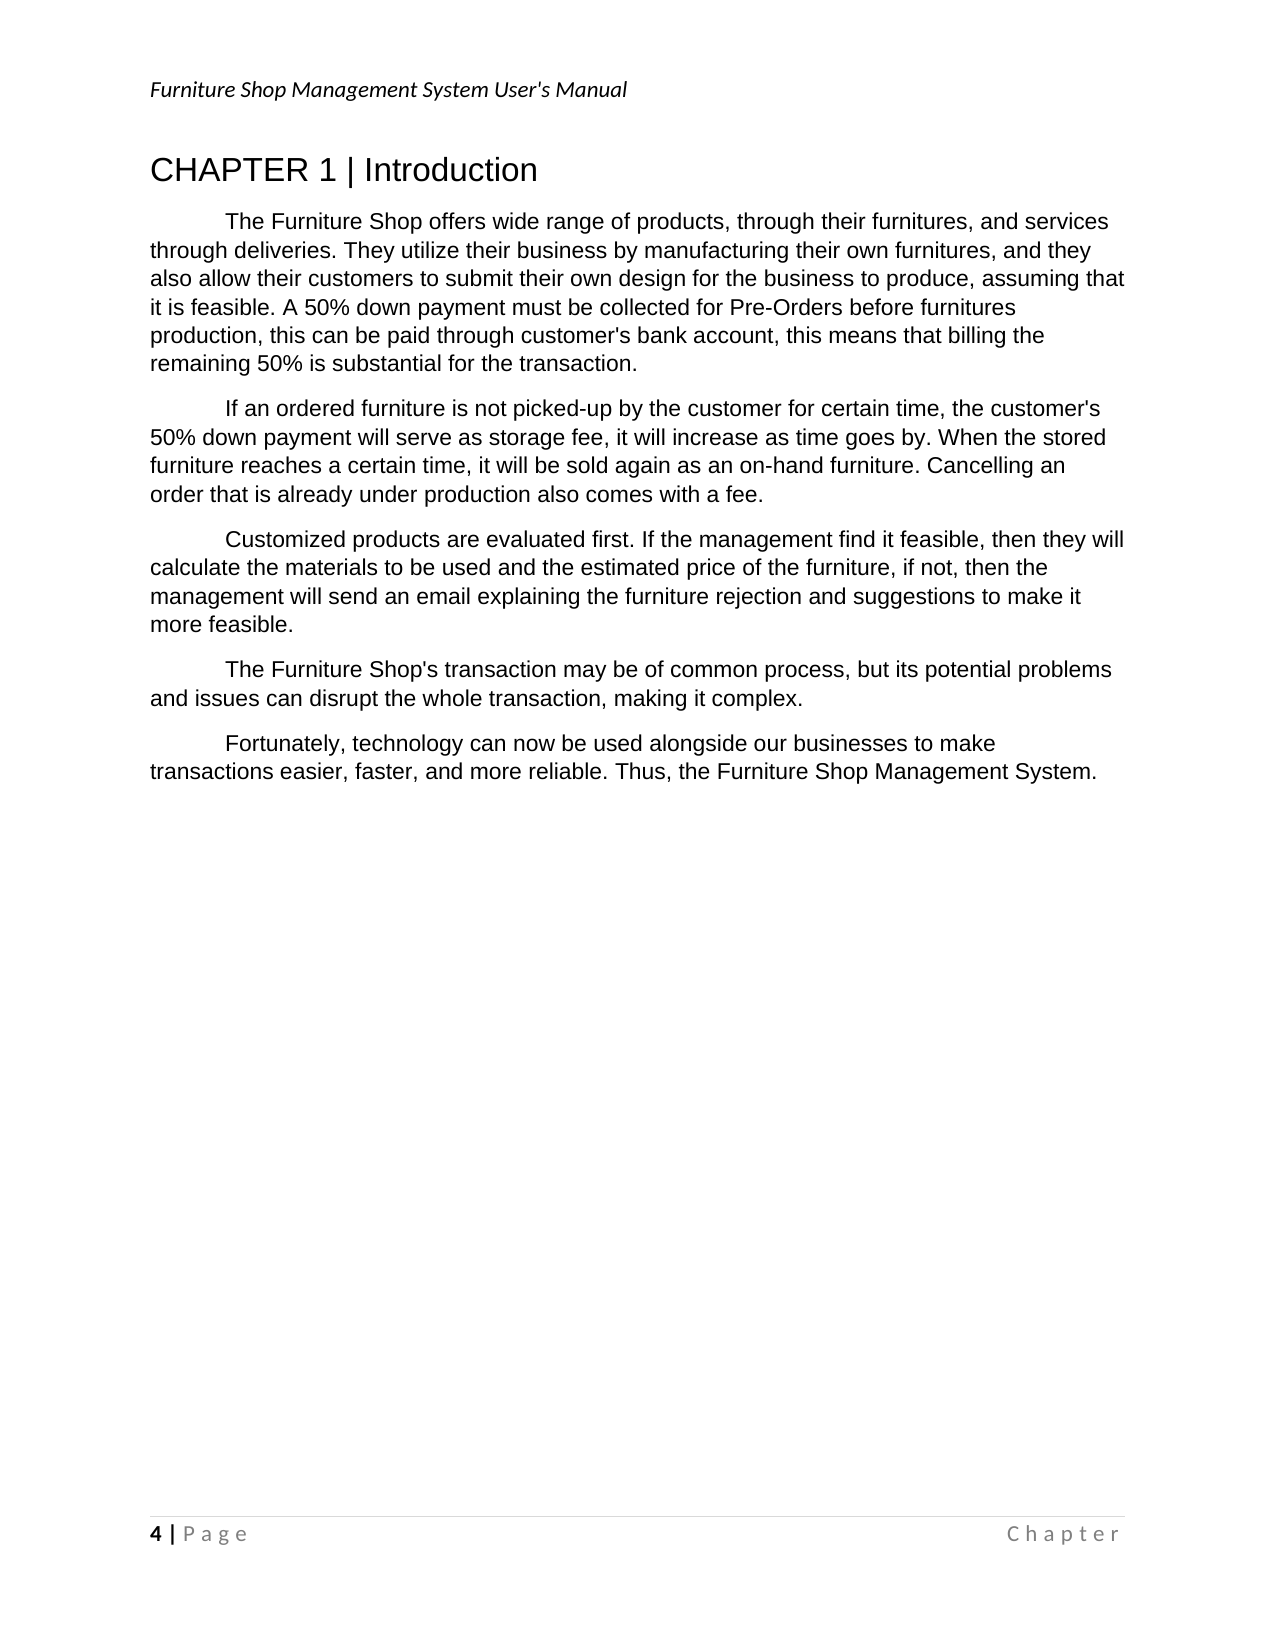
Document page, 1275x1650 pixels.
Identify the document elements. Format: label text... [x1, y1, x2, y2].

text If an ordered furniture is not picked-up by the customer for certain time, the customer's 50% down payment will serve as storage fee, it will increase as time goes by. When the stored furniture reaches a certain time, it will be sold again as an on-hand furniture. Cancelling an order that is already under production also comes with a fee. [150, 395, 1125, 507]
text Fortunately, technology can now be used alongside our businesses to make transactions easier, faster, and more reliable. Thus, the Furniture Shop Management System. [150, 730, 1125, 784]
text The Furniture Shop offers wide range of products, through their furnitures, and services through deliveries. They utilize their business by manufacturing their own furnitures, and they also allow their customers to submit their own design for the business to produce, assuming that it is feasible. A 50% down payment must be collected for Pre-Orders before furnitures production, this can be paid through customer's bank account, this means that billing the remaining 50% is substantial for the transaction. [150, 208, 1125, 377]
text The Furniture Shop's transaction may be of common process, but its potential problems and issues can disrupt the whole transaction, making it complex. [150, 656, 1125, 711]
text Customized products are evaluated first. If the management find it feasible, then they will calculate the materials to be used and the estimated price of the furniture, if not, then the management will send an email explaining the furniture rejection and suggestions to make it more feasible. [150, 526, 1125, 637]
text CHAPTER 1 | Introduction [150, 150, 1125, 188]
